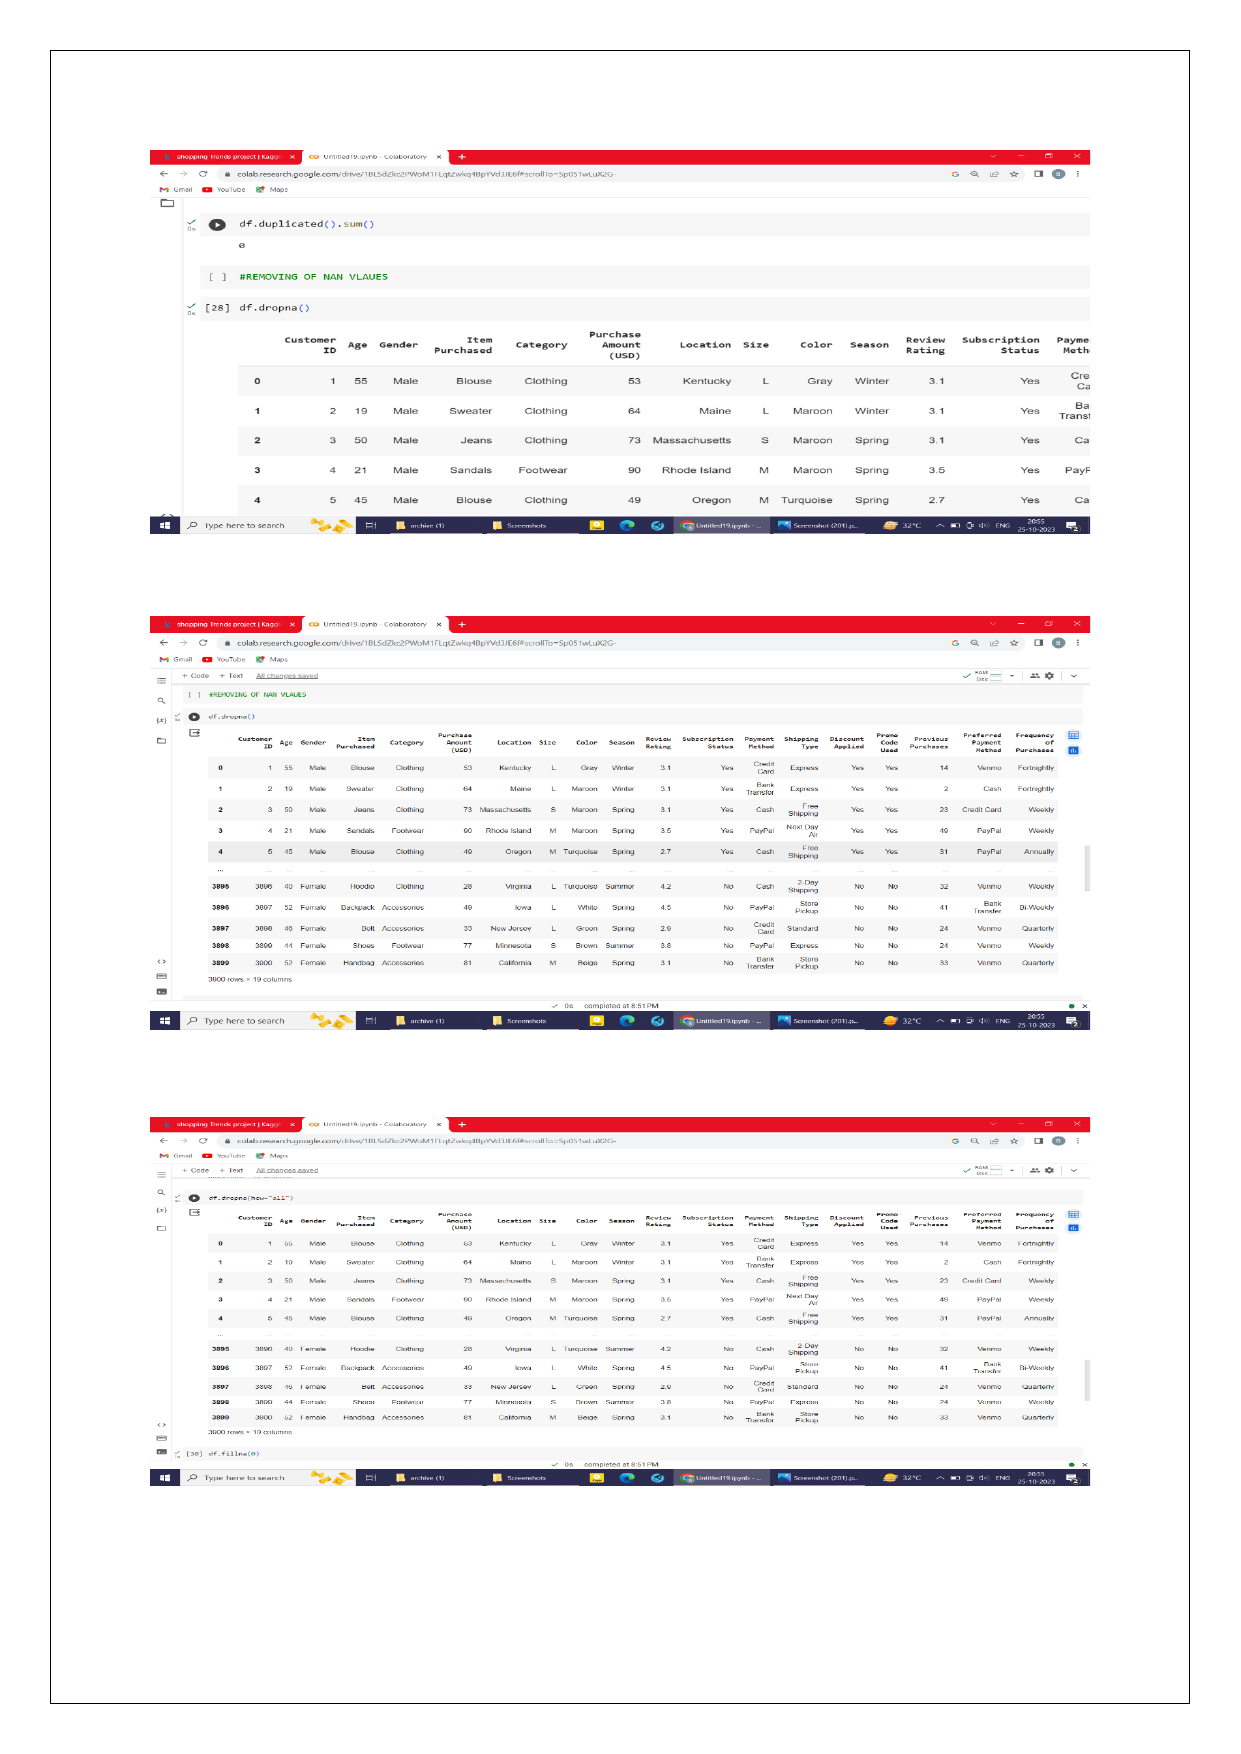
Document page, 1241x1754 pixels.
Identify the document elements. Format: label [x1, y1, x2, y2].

picture [150, 616, 1091, 1030]
picture [150, 150, 1091, 534]
picture [150, 1117, 1091, 1486]
